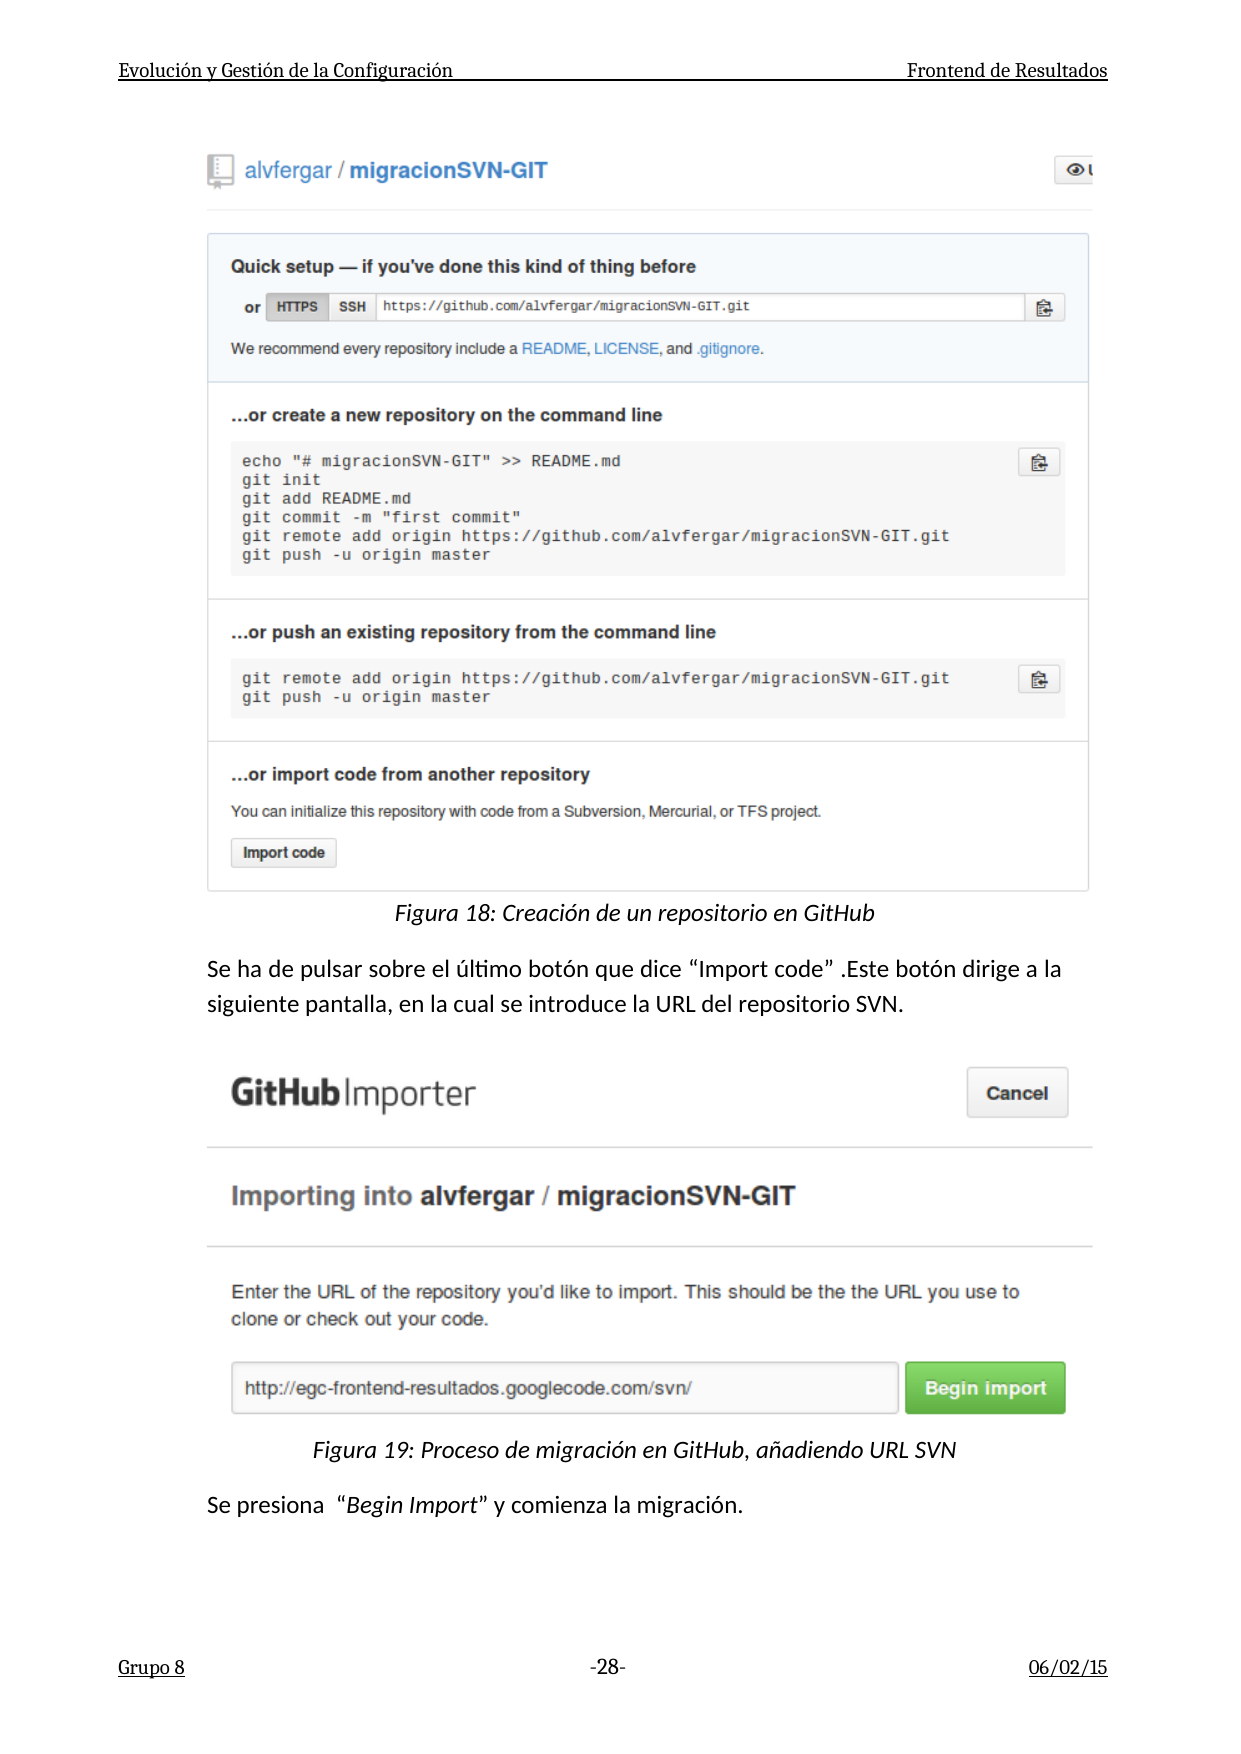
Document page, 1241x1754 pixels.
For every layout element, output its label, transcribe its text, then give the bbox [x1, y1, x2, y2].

text Se ha de pulsar sobre el último botón que dice “Import code” .Este botón dirige a la siguiente pantalla, en la cual se introduce la URL del repositorio SVN. [207, 953, 1063, 1018]
text Figura 19: Proceso de migración en GitHub, añadiendo URL SVN [207, 1434, 1063, 1464]
picture [206, 147, 1093, 893]
text Se presiona “Begin Import” y comienza la migración. [207, 1490, 1063, 1520]
text Figura 18: Creación de un repositorio en GitHub [207, 897, 1063, 928]
picture [206, 1043, 1093, 1430]
